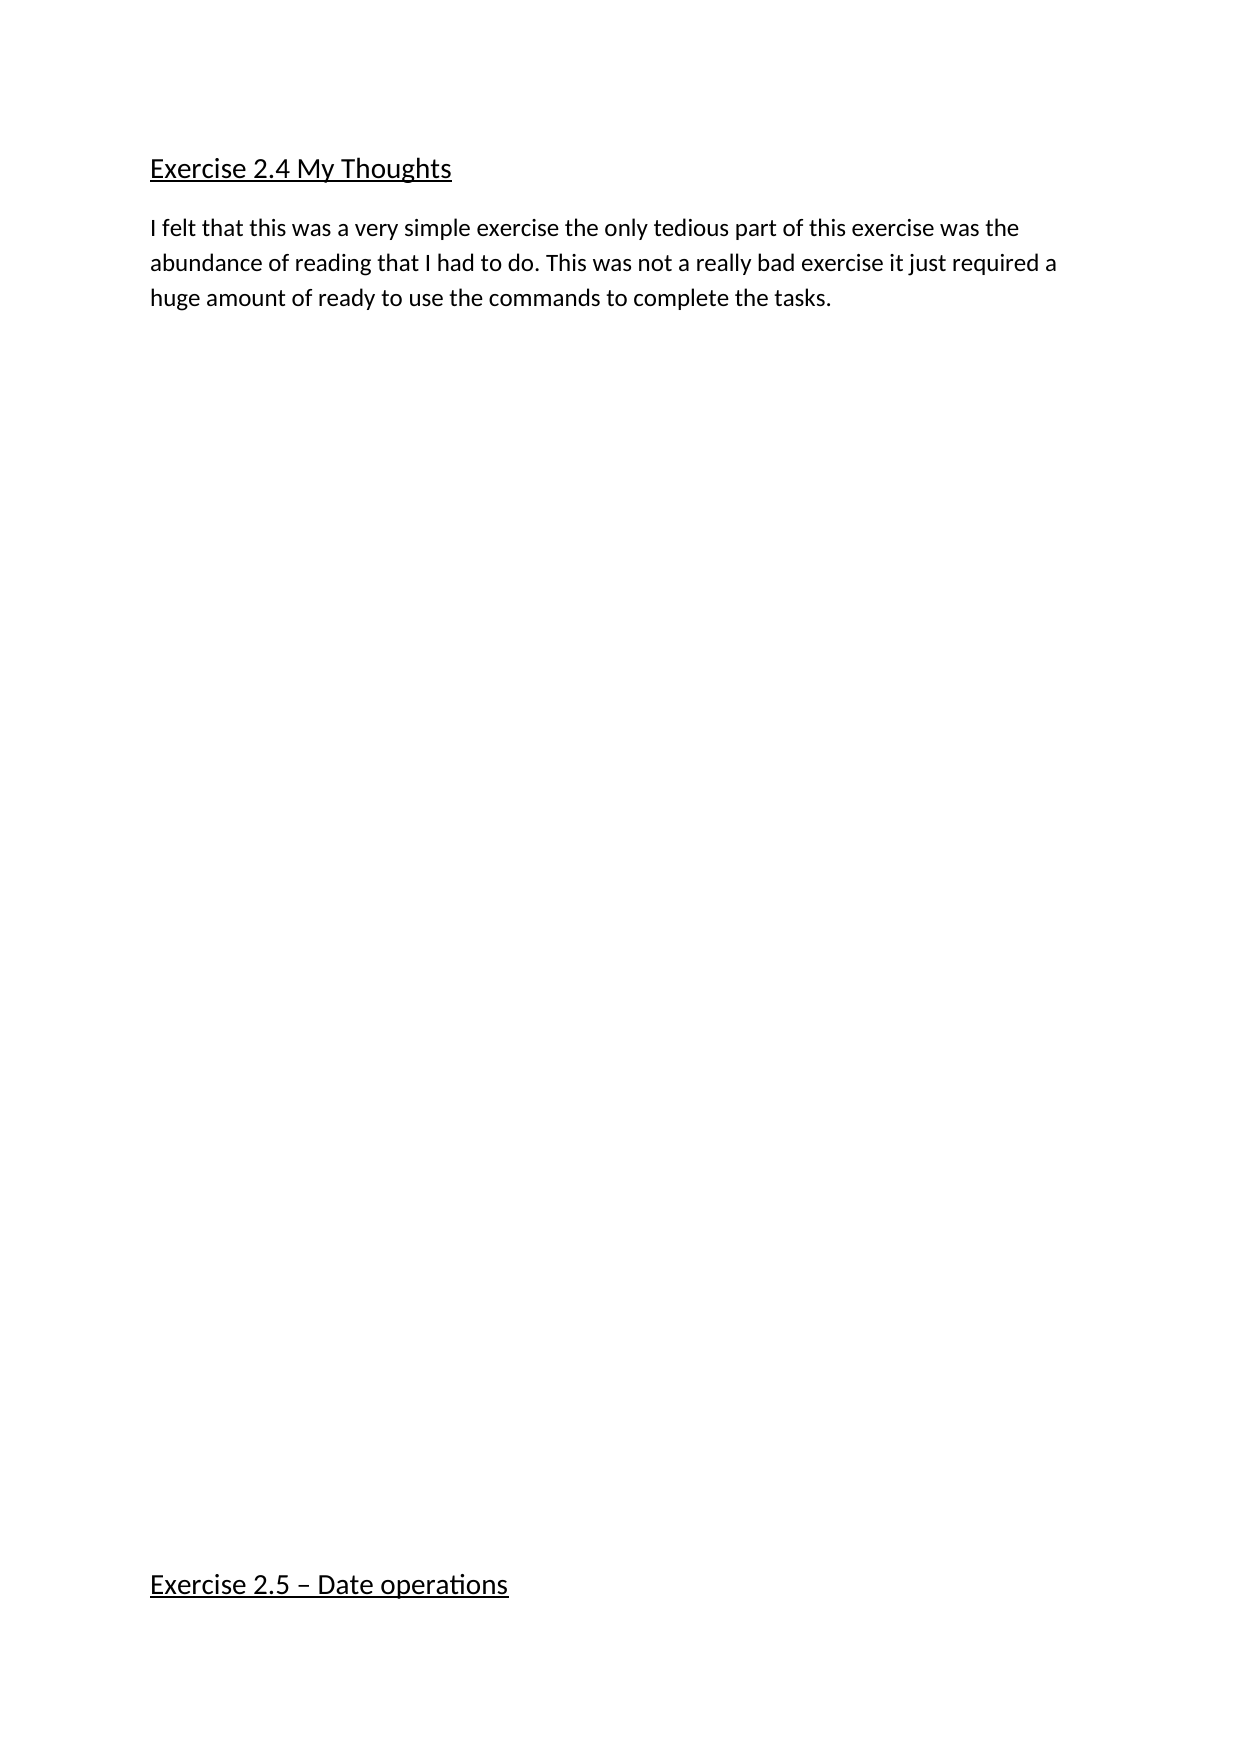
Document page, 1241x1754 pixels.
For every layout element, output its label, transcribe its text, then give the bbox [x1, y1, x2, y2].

text Exercise 2.4 My Thoughts [150, 150, 1090, 186]
text Exercise 2.5 – Date operations [150, 1566, 1090, 1601]
text I felt that this was a very simple exercise the only tedious part of this exercise was the abundance of reading that I had to do. This was not a really bad exercise it just required a huge amount of ready to use the commands to complete the tasks. [150, 212, 1090, 312]
